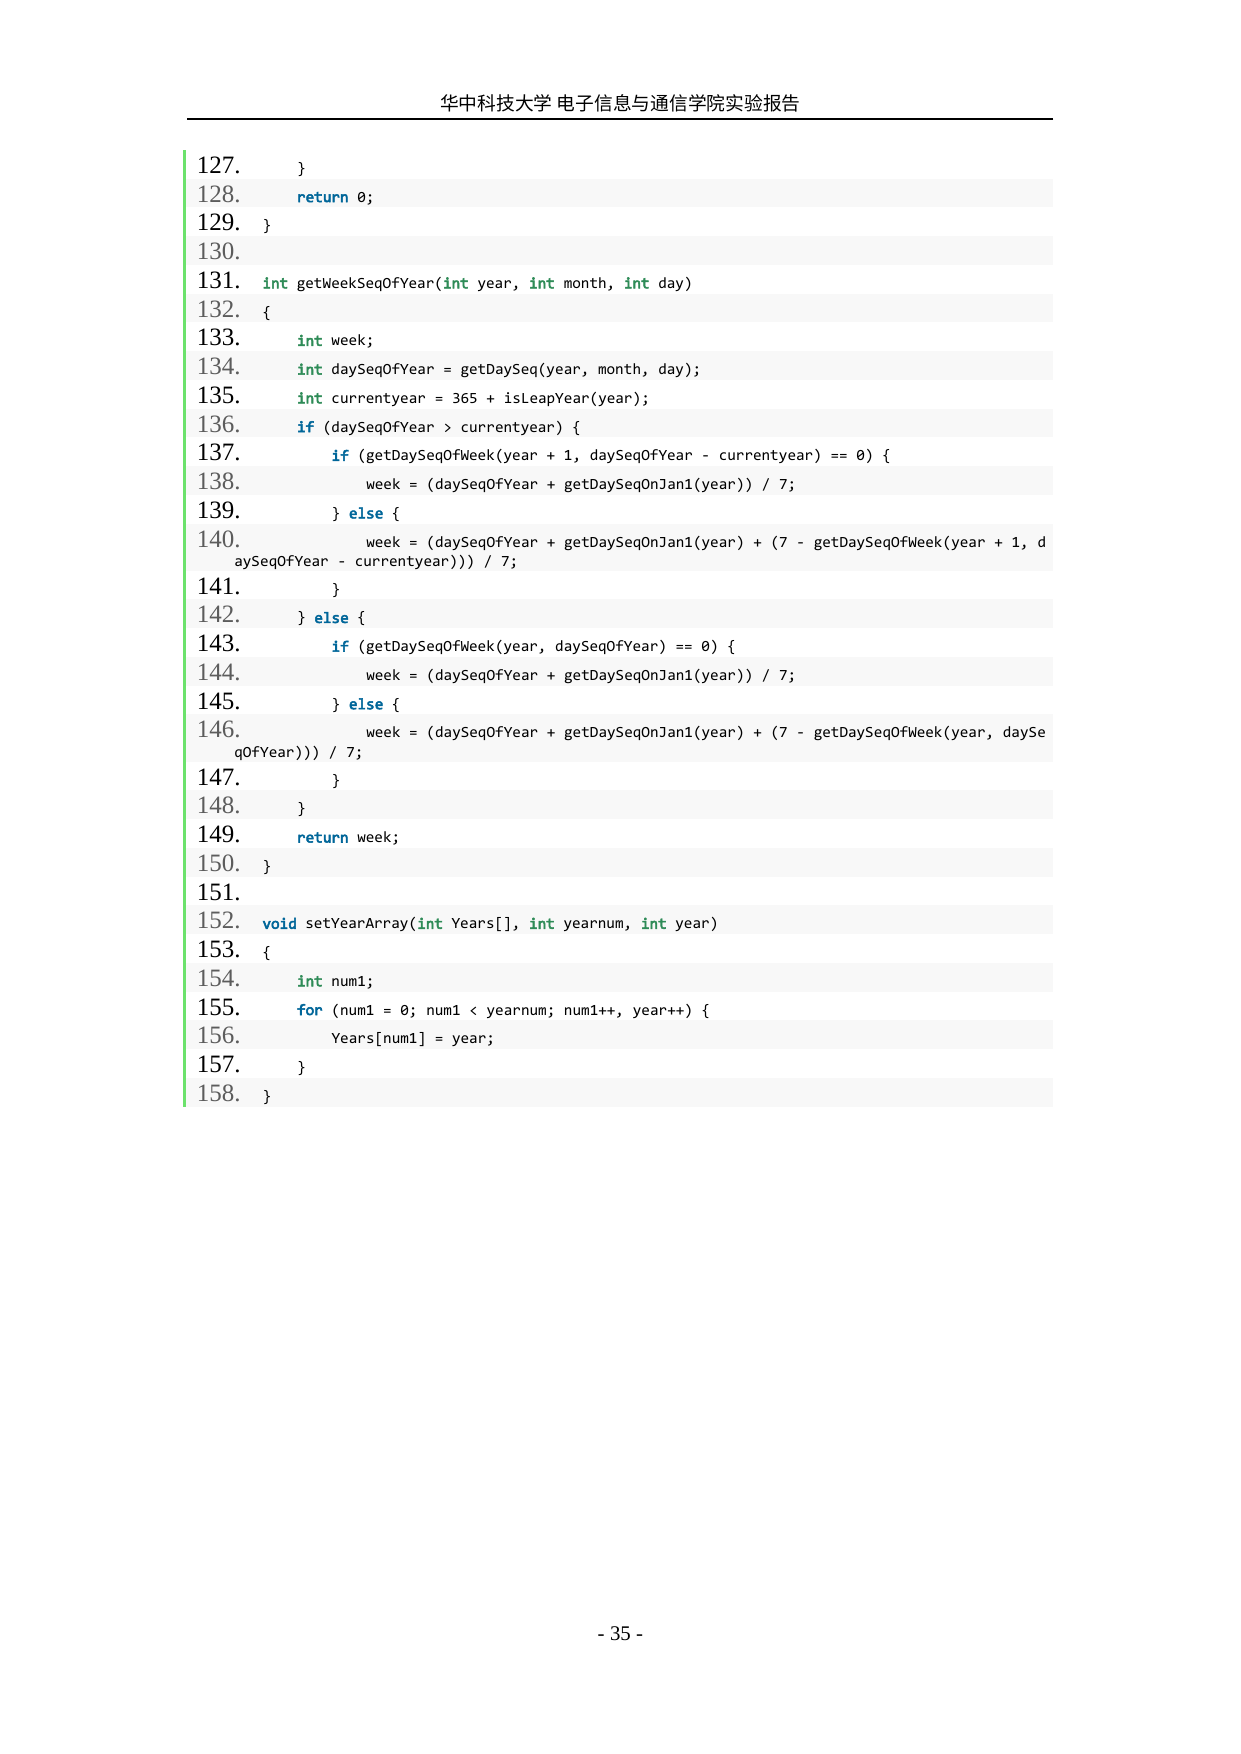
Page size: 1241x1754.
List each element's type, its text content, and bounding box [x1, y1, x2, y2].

list if (daySeqOfYear > currentyear) { [186, 409, 1053, 437]
picture [358, 507, 363, 516]
list if (getDaySeqOfWeek(year + 1, daySeqOfYear - currentyear) == 0) { [186, 437, 1053, 466]
list } [186, 848, 1053, 877]
list return 0; [186, 179, 1053, 207]
list if (getDaySeqOfWeek(year, daySeqOfYear) == 0) { [186, 628, 1053, 657]
list } [186, 762, 1053, 790]
list } [186, 1078, 1053, 1107]
list } else { [186, 599, 1053, 628]
list } [186, 571, 1053, 599]
list { [186, 294, 1053, 322]
list Years[num1] = year; [186, 1020, 1053, 1049]
list week = (daySeqOfYear + getDaySeqOnJan1(year) + (7 - getDaySeqOfWeek(year + 1, daySeqOfYear - currentyear))) / 7; [186, 524, 1053, 571]
list int daySeqOfYear = getDaySeq(year, month, day); [186, 351, 1053, 380]
list } [186, 150, 1053, 179]
list int week; [186, 322, 1053, 351]
picture [340, 453, 349, 462]
list } [186, 207, 1053, 236]
list int currentyear = 365 + isLeapYear(year); [186, 380, 1053, 409]
list week = (daySeqOfYear + getDaySeqOnJan1(year) + (7 - getDaySeqOfWeek(year, daySeqOfYear))) / 7; [186, 714, 1053, 762]
list void setYearArray(int Years[], int yearnum, int year) [186, 905, 1053, 934]
list } else { [186, 686, 1053, 714]
list } [186, 790, 1053, 819]
list return week; [186, 819, 1053, 848]
list } [186, 1049, 1053, 1078]
list } else { [186, 495, 1053, 524]
picture [358, 698, 363, 707]
list week = (daySeqOfYear + getDaySeqOnJan1(year)) / 7; [186, 466, 1053, 495]
list for (num1 = 0; num1 < yearnum; num1++, year++) { [186, 992, 1053, 1020]
list int getWeekSeqOfYear(int year, int month, int day) [186, 265, 1053, 294]
list week = (daySeqOfYear + getDaySeqOnJan1(year)) / 7; [186, 657, 1053, 686]
list int num1; [186, 963, 1053, 992]
list { [186, 934, 1053, 963]
